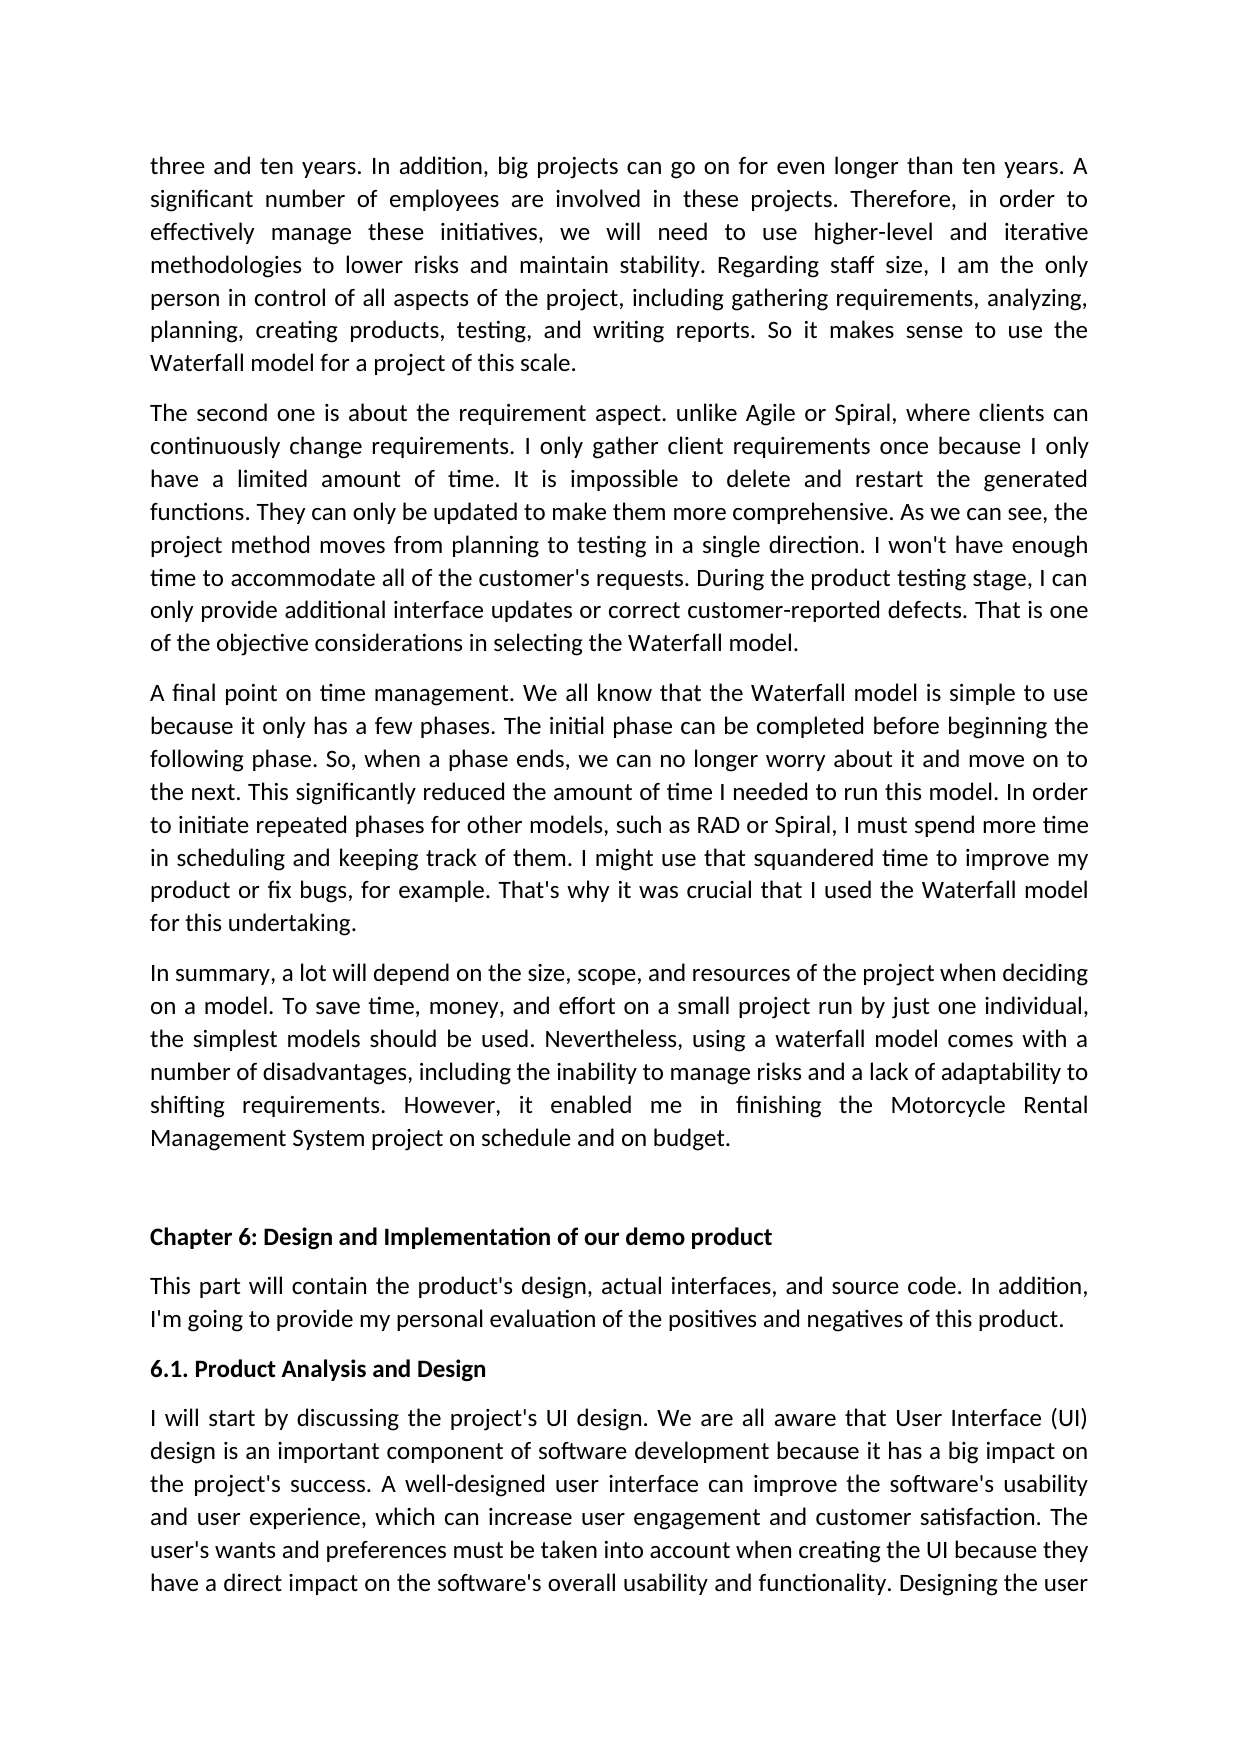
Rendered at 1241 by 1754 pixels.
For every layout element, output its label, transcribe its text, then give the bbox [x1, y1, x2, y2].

text A final point on time management. We all know that the Waterfall model is simple to use because it only has a few phases. The initial phase can be completed before beginning the following phase. So, when a phase ends, we can no longer worry about it and move on to the next. This significantly reduced the amount of time I needed to run this model. In order to initiate repeated phases for other models, such as RAD or Spiral, I must spend more time in scheduling and keeping track of them. I might use that squandered time to improve my product or fix bugs, for example. That's why it was crucial that I used the Waterfall model for this undertaking. [150, 677, 1090, 938]
text 6.1. Product Analysis and Design [150, 1353, 1090, 1383]
text Chapter 6: Design and Implementation of our demo product [150, 1221, 1090, 1251]
text In summary, a lot will depend on the size, scope, and resources of the project when deciding on a model. To save time, money, and effort on a small project run by just one individual, the simplest models should be used. Nevertheless, using a waterfall model comes with a number of disadvantages, including the inability to manage risks and a lack of adaptability to shifting requirements. However, it enabled me in finishing the Motorcycle Rental Management System project on schedule and on budget. [150, 957, 1090, 1152]
text This part will contain the product's design, actual interfaces, and source code. In addition, I'm going to provide my personal evaluation of the positives and negatives of this product. [150, 1270, 1090, 1334]
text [150, 1402, 1090, 1598]
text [150, 150, 1090, 378]
text The second one is about the requirement aspect. unlike Agile or Spiral, where clients can continuously change requirements. I only gather client requirements once because I only have a limited amount of time. It is impossible to delete and restart the generated functions. They can only be updated to make them more comprehensive. As we can see, the project method moves from planning to testing in a single direction. I won't have enough time to accommodate all of the customer's requests. During the product testing stage, I can only provide additional interface updates or correct customer-reported defects. That is one of the objective considerations in selecting the Waterfall model. [150, 397, 1090, 658]
